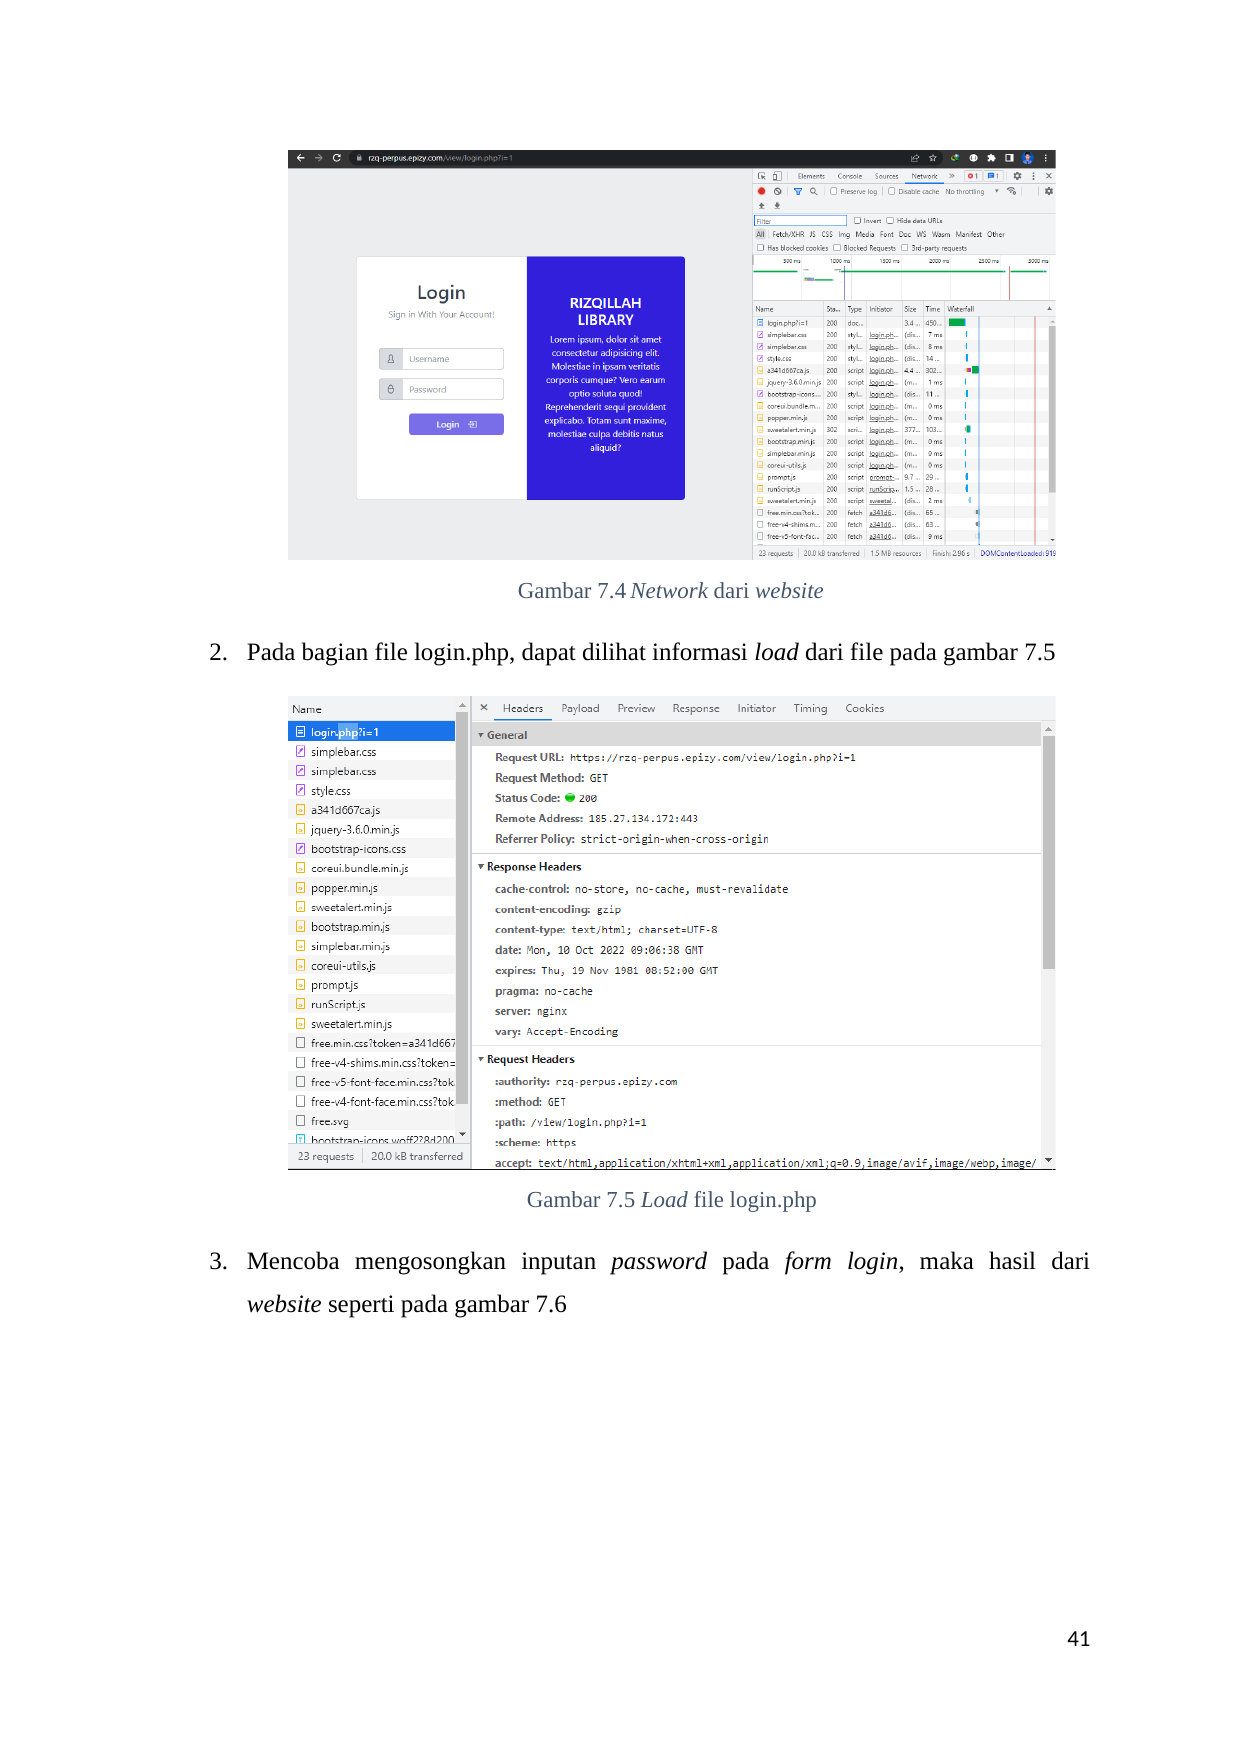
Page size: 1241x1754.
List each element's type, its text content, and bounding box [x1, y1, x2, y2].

text Gambar 7.5 Load file login.php [150, 1186, 1090, 1212]
list Pada bagian file login.php, dapat dilihat informasi load dari file pada gambar 7.5 [209, 637, 1090, 666]
picture [288, 696, 1056, 1170]
text Gambar 7.4 Network dari website [150, 577, 1090, 603]
list Mencoba mengosongkan inputan password pada form login, maka hasil dari website seperti pada gambar 7.6 [209, 1246, 1090, 1318]
picture [288, 150, 1056, 560]
